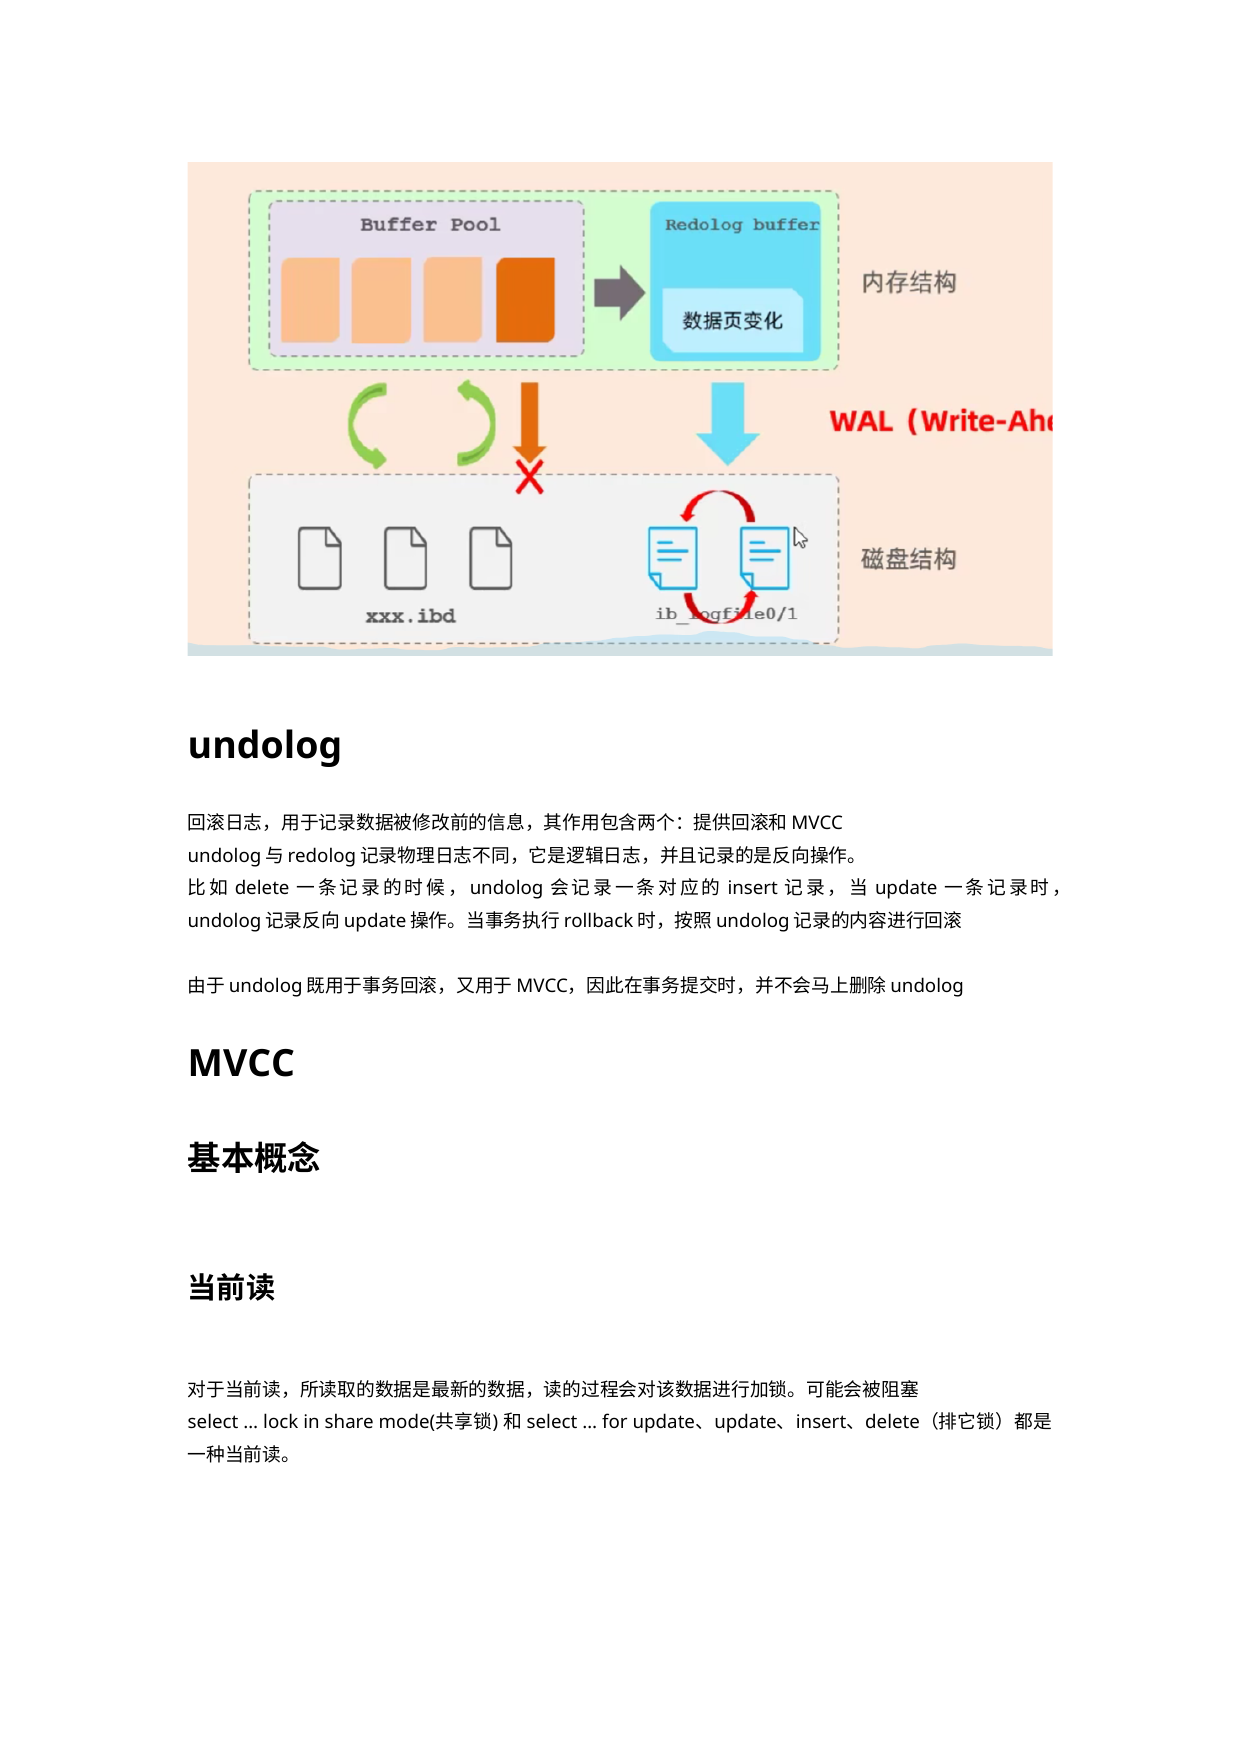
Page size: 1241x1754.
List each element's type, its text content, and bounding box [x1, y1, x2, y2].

text 对于当前读，所读取的数据是最新的数据，读的过程会对该数据进行加锁。可能会被阻塞 [187, 1372, 1053, 1404]
text select … lock in share mode(共享锁) 和 select … for update、update、insert、delete（排它锁）都是一种当前读。 [187, 1404, 1053, 1469]
text 比如delete一条记录的时候，undolog会记录一条对应的insert记录，当update一条记录时，undolog记录反向update操作。当事务执行rollback时，按照undolog记录的内容进行回滚 [187, 870, 1053, 935]
subtitle MVCC [187, 1029, 1053, 1094]
text 由于undolog既用于事务回滚，又用于MVCC，因此在事务提交时，并不会马上删除undolog [187, 968, 1053, 1000]
picture [187, 162, 1053, 656]
text 回滚日志，用于记录数据被修改前的信息，其作用包含两个：提供回滚和MVCC [187, 805, 1053, 838]
subtitle 基本概念 [187, 1124, 1053, 1189]
subtitle 当前读 [187, 1253, 1053, 1318]
text undolog与redolog记录物理日志不同，它是逻辑日志，并且记录的是反向操作。 [187, 838, 1053, 870]
subtitle undolog [187, 711, 1053, 776]
